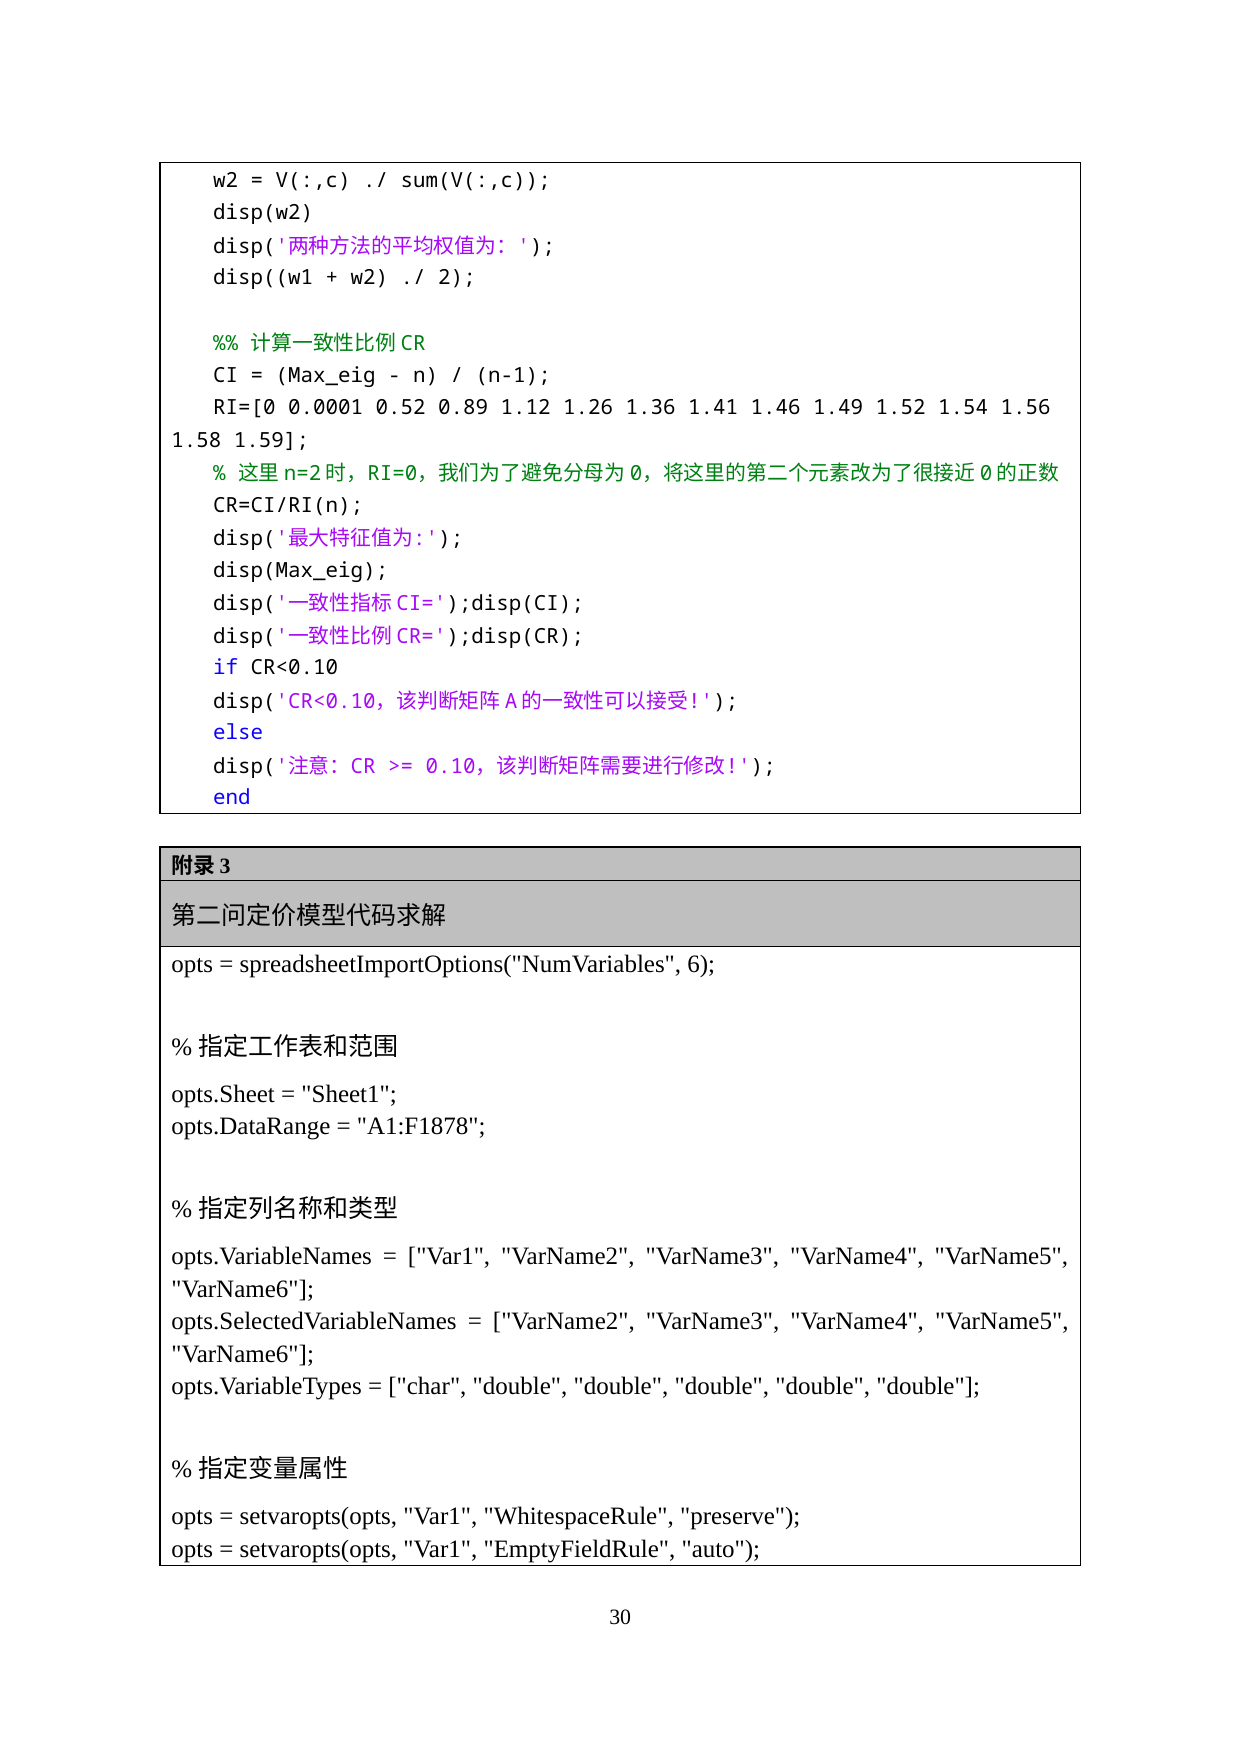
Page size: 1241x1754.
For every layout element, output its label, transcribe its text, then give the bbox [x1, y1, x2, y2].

table_cell 第二问定价模型代码求解 [161, 881, 1080, 946]
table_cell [161, 163, 1080, 813]
table_header 附录3 [161, 848, 1080, 880]
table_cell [161, 947, 1080, 1564]
